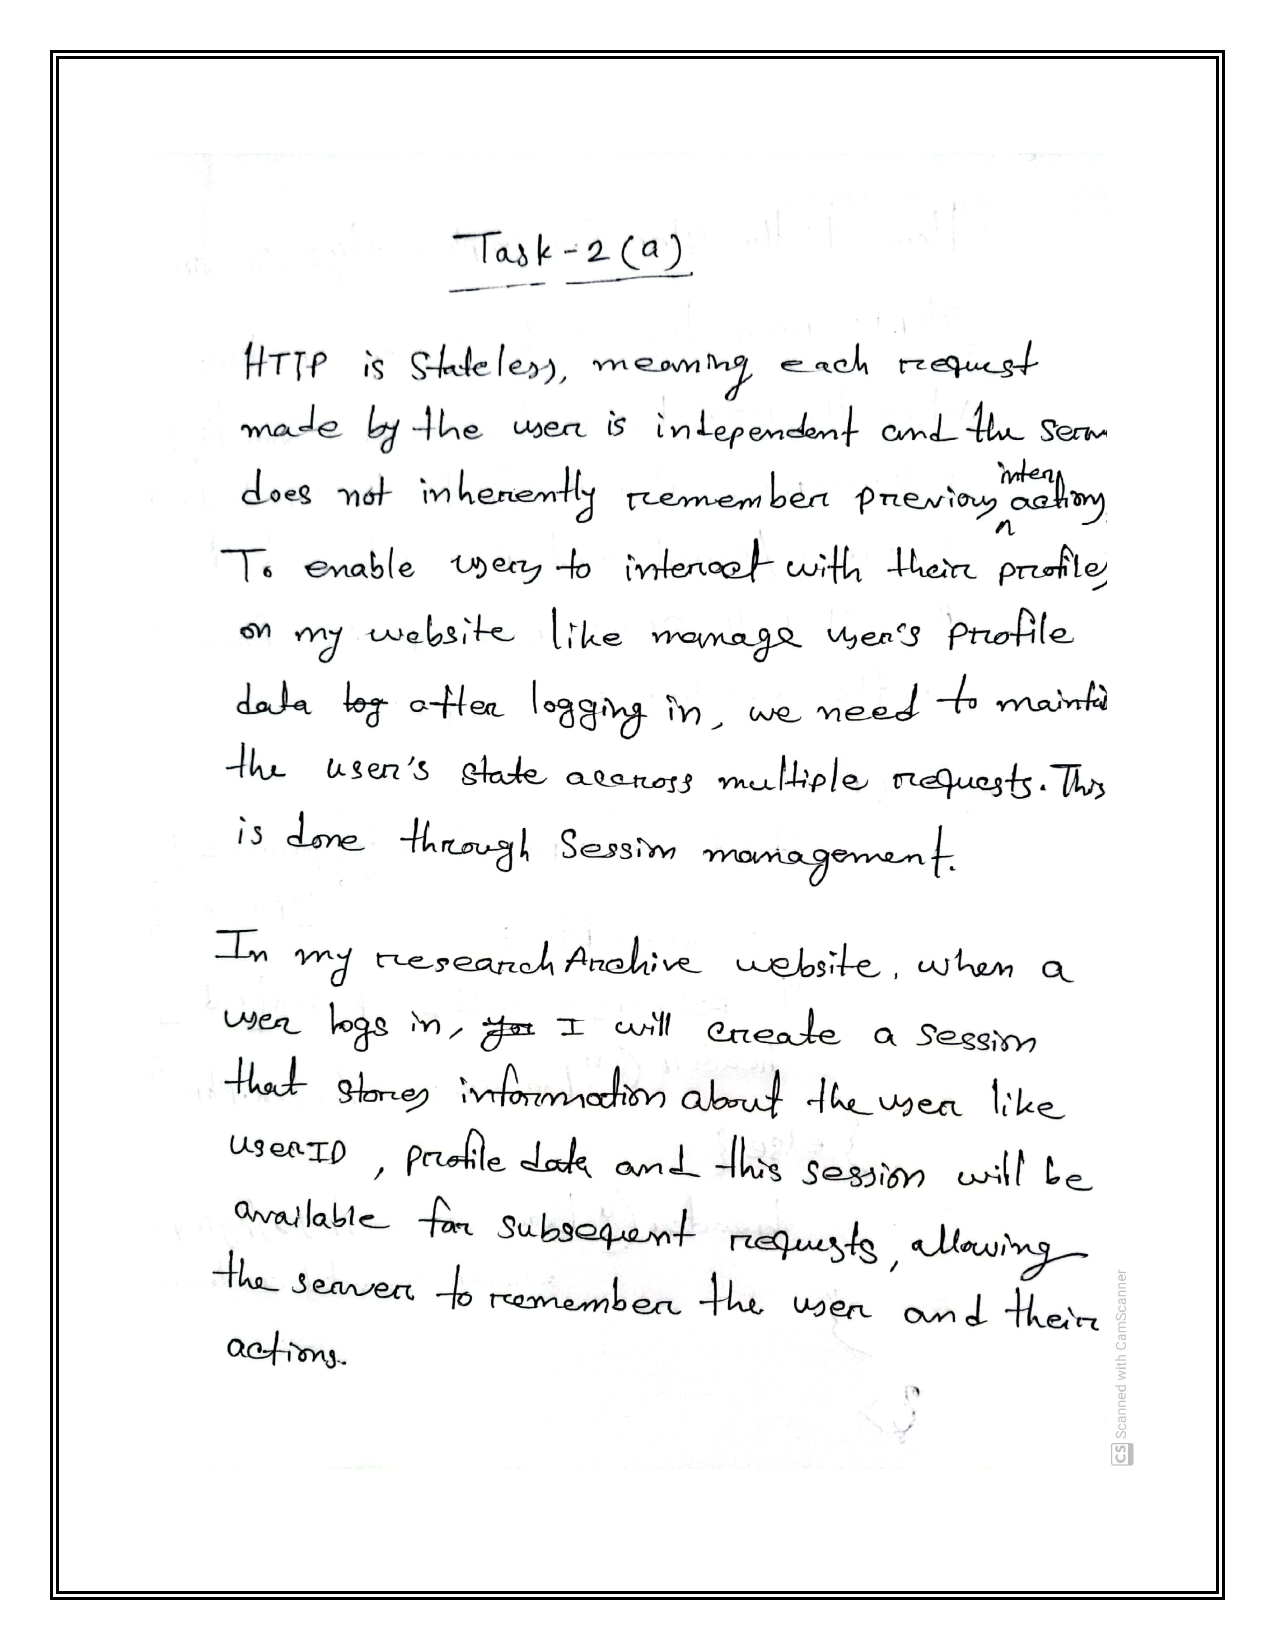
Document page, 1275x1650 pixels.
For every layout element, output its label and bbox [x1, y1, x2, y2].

picture [152, 154, 1137, 1468]
